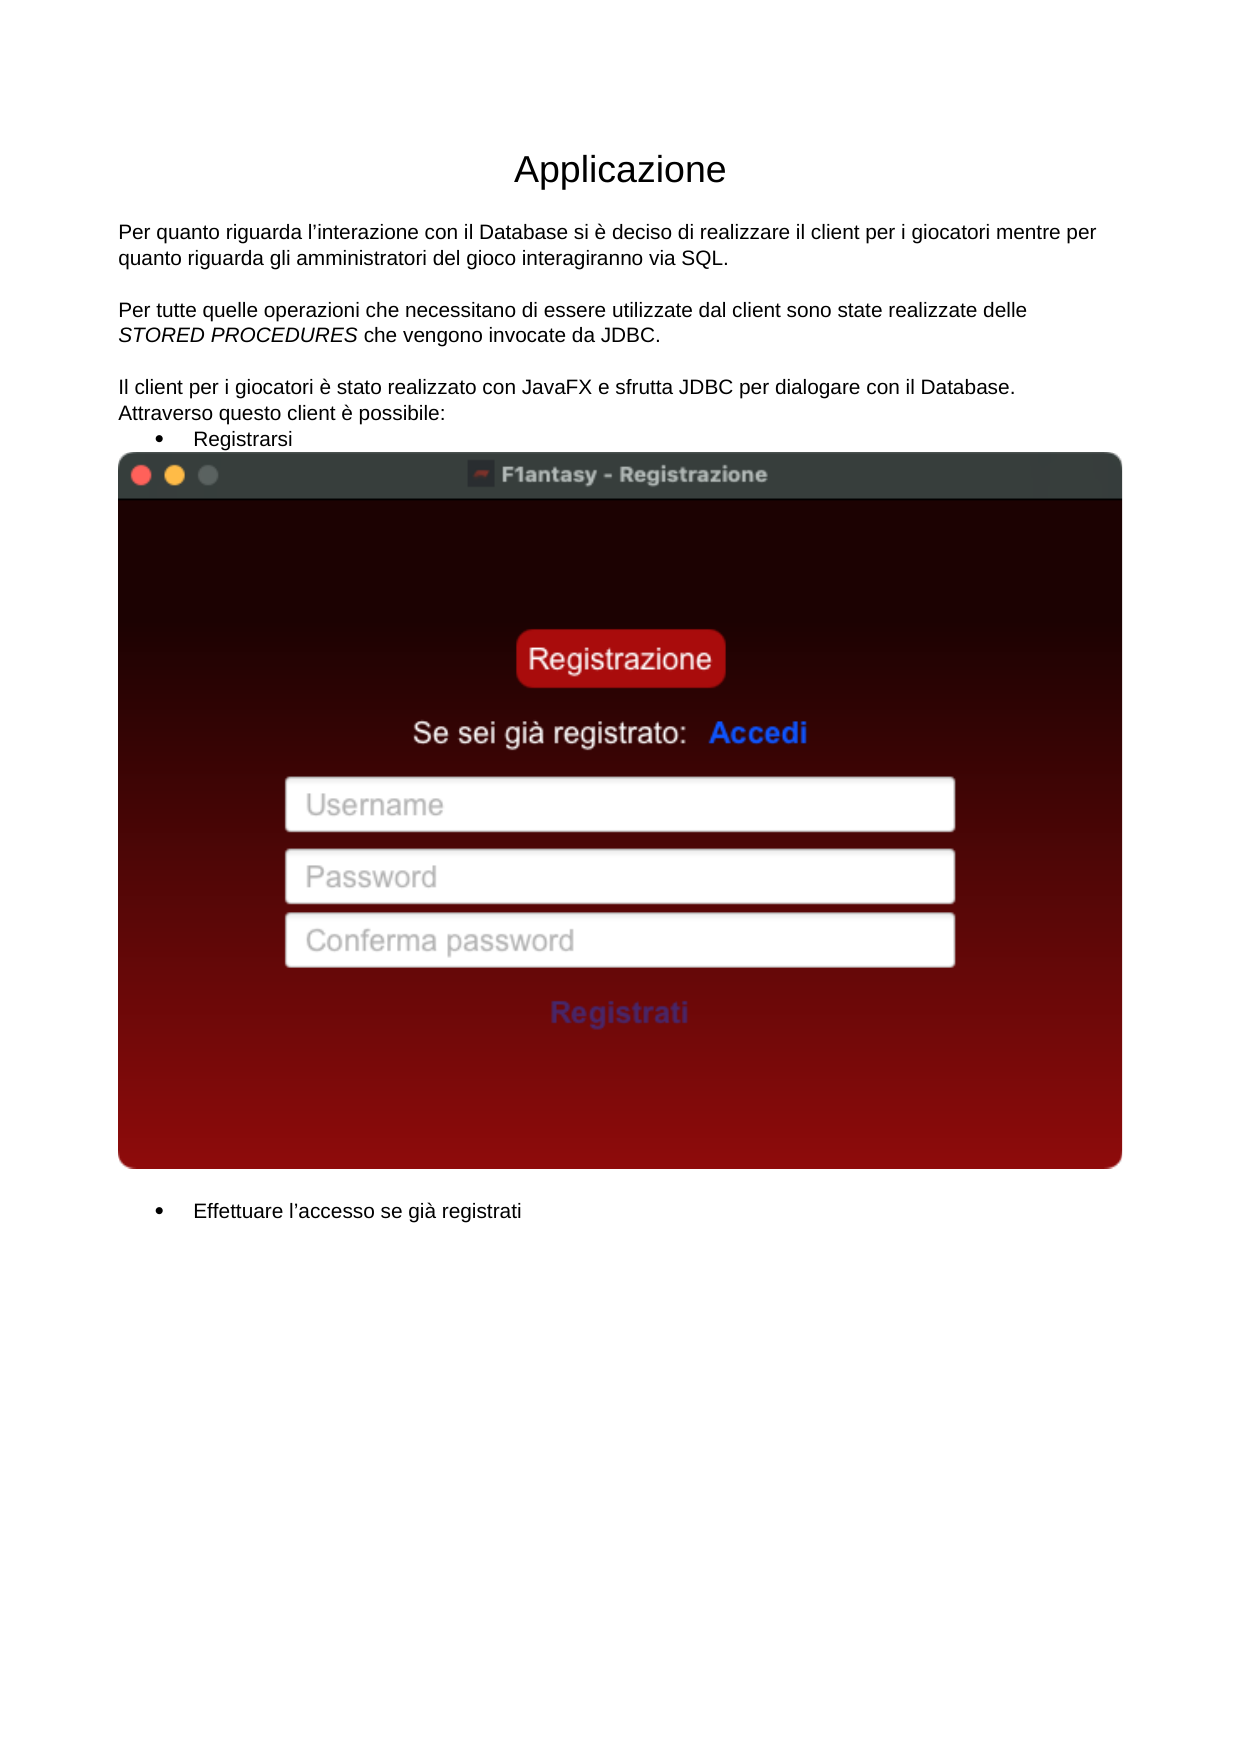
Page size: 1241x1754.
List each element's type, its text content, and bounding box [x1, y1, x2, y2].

list Effettuare l’accesso se già registrati [156, 1198, 1122, 1223]
list Registrarsi [156, 427, 1122, 451]
text Applicazione [118, 148, 1122, 191]
text Per tutte quelle operazioni che necessitano di essere utilizzate dal client sono state realizzate delle STORED PROCEDURES che vengono invocate da JDBC. [118, 297, 1122, 347]
text Il client per i giocatori è stato realizzato con JavaFX e sfrutta JDBC per dialogare con il Database. [118, 375, 1122, 399]
picture [118, 452, 1123, 1169]
text Attraverso questo client è possibile: [118, 401, 1122, 425]
text Per quanto riguarda l’interazione con il Database si è deciso di realizzare il client per i giocatori mentre per quanto riguarda gli amministratori del gioco interagiranno via SQL. [118, 220, 1122, 270]
